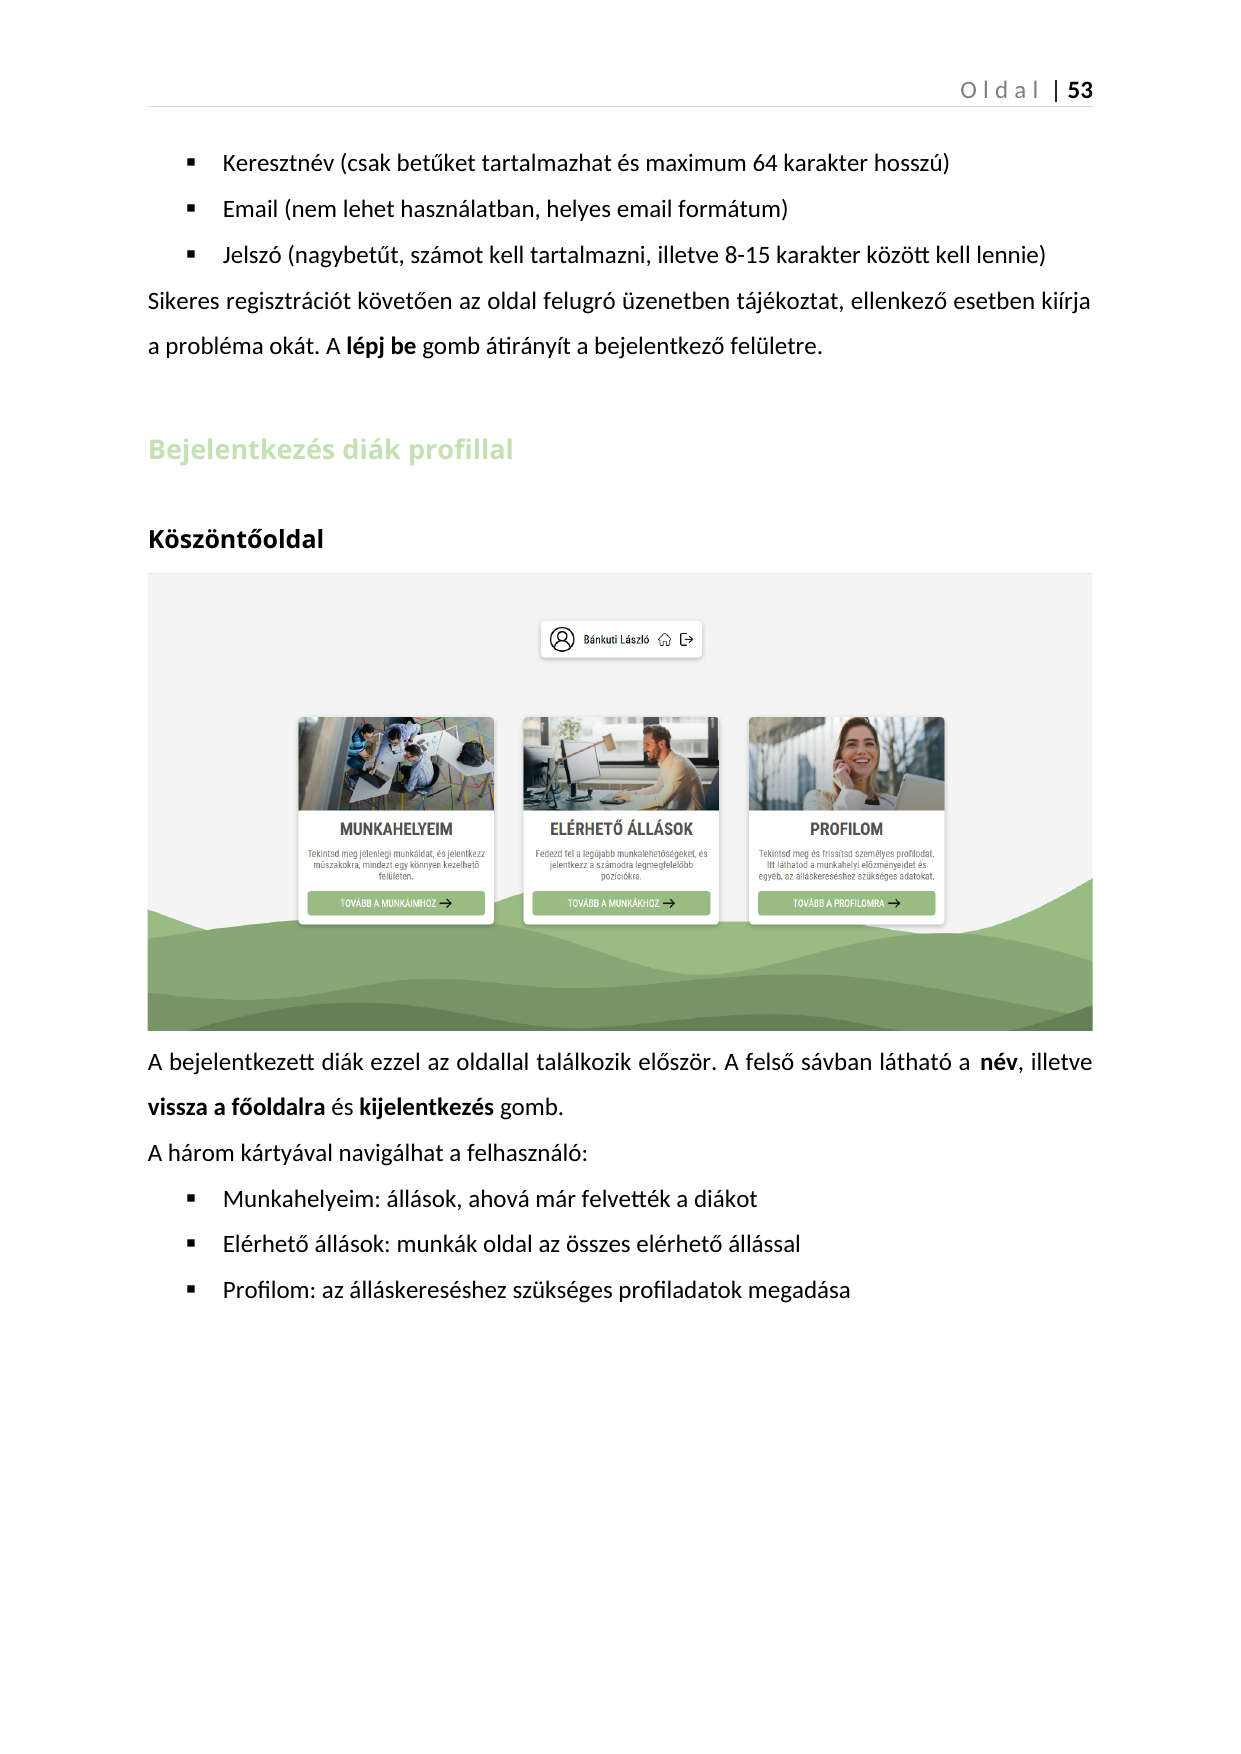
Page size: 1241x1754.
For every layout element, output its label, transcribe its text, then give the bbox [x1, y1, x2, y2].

list Munkahelyeim: állások, ahová már felvették a diákot [185, 1183, 1093, 1213]
text Sikeres regisztrációt követően az oldal felugró üzenetben tájékoztat, ellenkező esetben kiírja a probléma okát. A lépj be gomb átirányít a bejelentkező felületre. [148, 285, 1093, 361]
subtitle Bejelentkezés diák profillal [148, 430, 1093, 467]
list Profilom: az álláskereséshez szükséges profiladatok megadása [185, 1274, 1093, 1305]
list Elérhető állások: munkák oldal az összes elérhető állással [185, 1229, 1093, 1259]
picture [147, 572, 1093, 1031]
list Email (nem lehet használatban, helyes email formátum) [185, 193, 1093, 224]
text A három kártyával navigálhat a felhasználó: [148, 1137, 1093, 1168]
subtitle Köszöntőoldal [148, 521, 1093, 555]
list Jelszó (nagybetűt, számot kell tartalmazni, illetve 8-15 karakter között kell lennie) [185, 239, 1093, 269]
text A bejelentkezett diák ezzel az oldallal találkozik először. A felső sávban látható a név, illetve vissza a főoldalra és kijelentkezés gomb. [148, 1046, 1093, 1122]
list Keresztnév (csak betűket tartalmazhat és maximum 64 karakter hosszú) [185, 148, 1093, 178]
